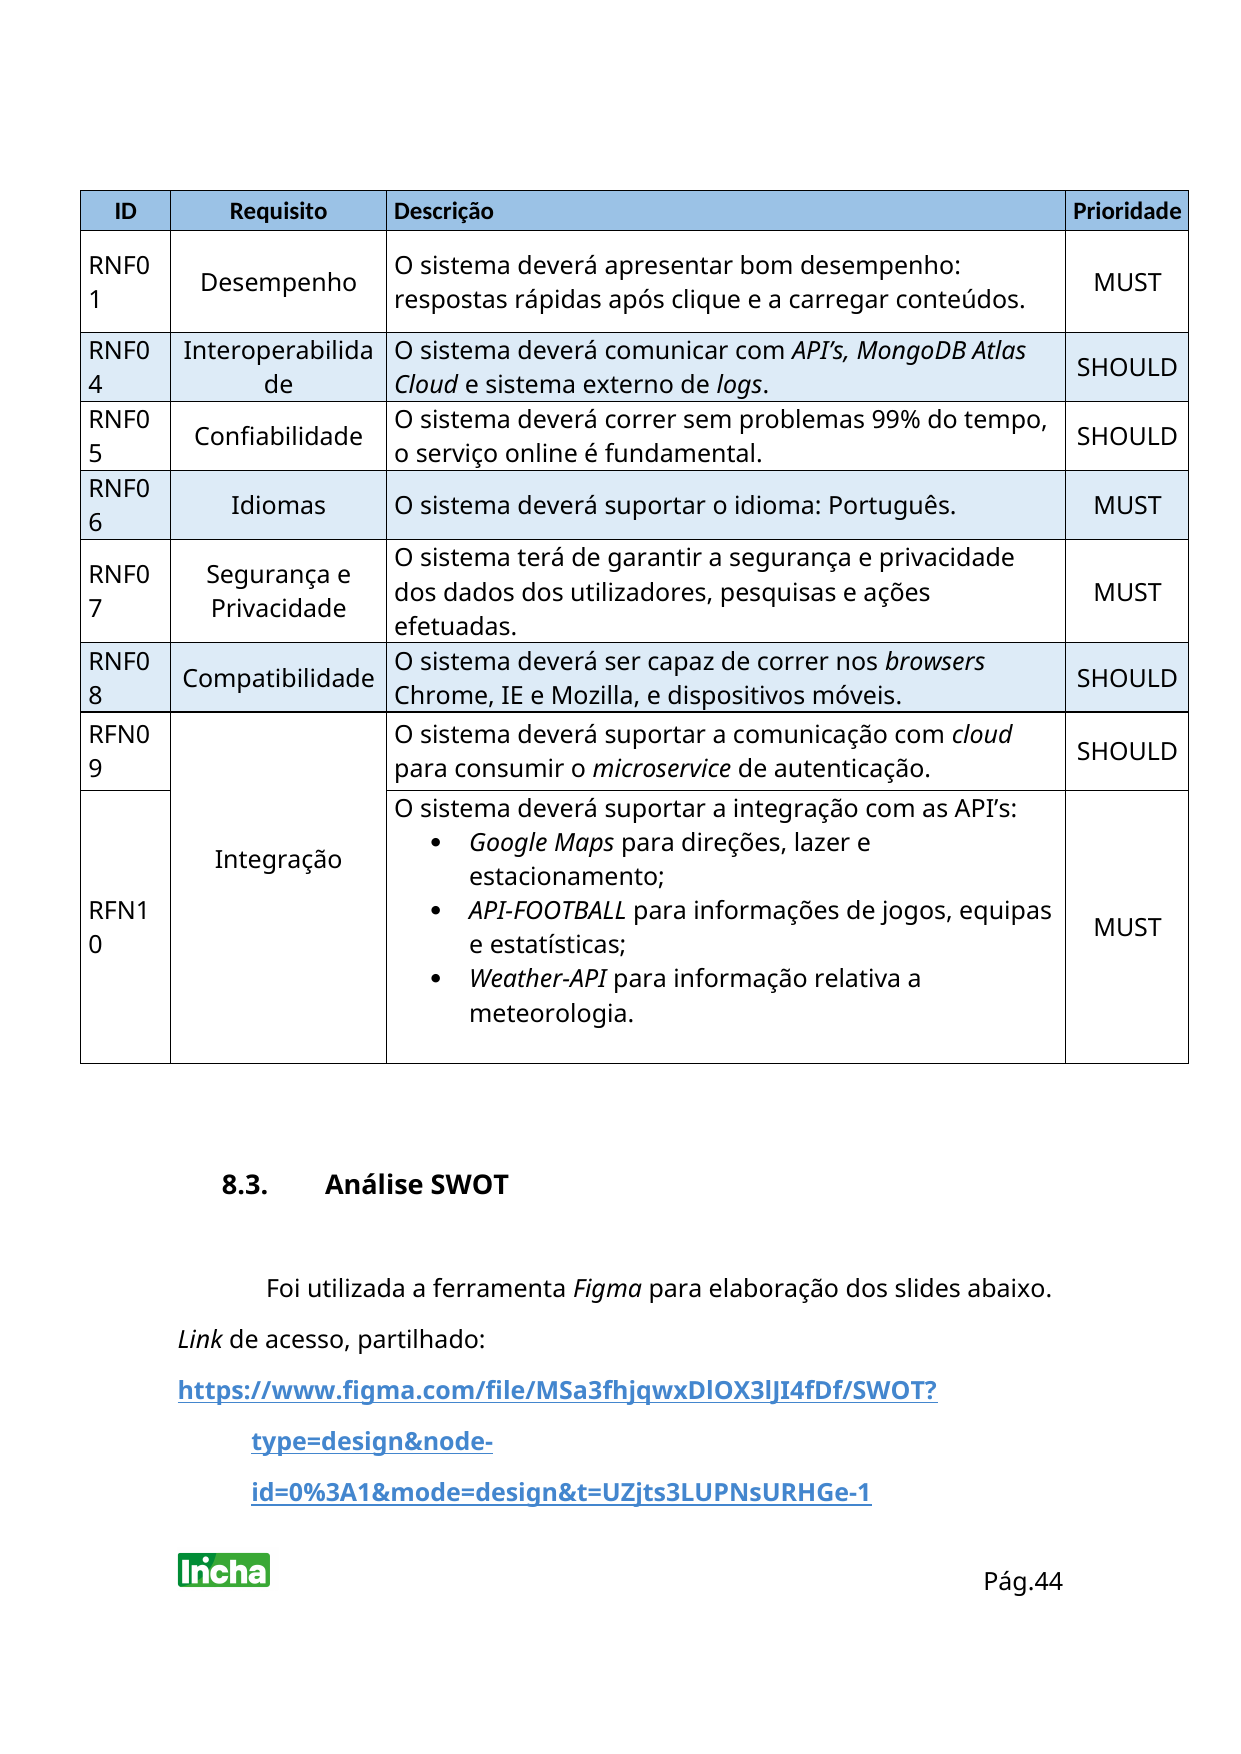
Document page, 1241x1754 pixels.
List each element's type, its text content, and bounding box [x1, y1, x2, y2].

table_cell Segurança e Privacidade [171, 540, 386, 642]
table_cell O sistema deverá suportar a comunicação com cloud para consumir o microservice de autenticação. [387, 713, 1065, 790]
picture [177, 1547, 279, 1591]
table_cell RFN09 [81, 713, 170, 790]
table_cell Descrição [387, 191, 1065, 230]
table_cell O sistema deverá correr sem problemas 99% do tempo, o serviço online é fundamental. [387, 402, 1065, 470]
table_cell RNF08 [81, 643, 170, 711]
table_cell O sistema deverá suportar o idioma: Português. [387, 471, 1065, 539]
table_cell Compatibilidade [171, 643, 386, 711]
table_cell SHOULD [1066, 402, 1188, 470]
table_cell O sistema deverá suportar a integração com as API’s: Google Maps para direções, lazer e estacionamento; API-FOOTBALL para informações de jogos, equipas e estatísticas; Weather-API para informação relativa a meteorologia. [387, 791, 1065, 1063]
table_cell O sistema deverá apresentar bom desempenho: respostas rápidas após clique e a carregar conteúdos. [387, 231, 1065, 332]
table_cell MUST [1066, 231, 1188, 332]
subtitle Análise SWOT [222, 1165, 1092, 1202]
table_cell RNF01 [81, 231, 170, 332]
table_cell SHOULD [1066, 333, 1188, 401]
table_cell O sistema deverá comunicar com API’s, MongoDB Atlas Cloud e sistema externo de logs. [387, 333, 1065, 401]
table_cell MUST [1066, 791, 1188, 1063]
text Link de acesso, partilhado: [177, 1322, 1092, 1356]
table_cell RNF04 [81, 333, 170, 401]
text Foi utilizada a ferramenta Figma para elaboração dos slides abaixo. [177, 1271, 1092, 1305]
table_cell SHOULD [1066, 643, 1188, 711]
table_cell MUST [1066, 471, 1188, 539]
table_cell O sistema terá de garantir a segurança e privacidade dos dados dos utilizadores, pesquisas e ações efetuadas. [387, 540, 1065, 642]
table_cell RNF07 [81, 540, 170, 642]
table_cell RNF06 [81, 471, 170, 539]
table_cell Prioridade [1066, 191, 1188, 230]
table_cell ID [81, 191, 170, 230]
table_cell Desempenho [171, 231, 386, 332]
table_cell SHOULD [1066, 713, 1188, 790]
table_cell RNF05 [81, 402, 170, 470]
table_cell O sistema deverá ser capaz de correr nos browsers Chrome, IE e Mozilla, e dispositivos móveis. [387, 643, 1065, 711]
table_cell Requisito [171, 191, 386, 230]
table_cell MUST [1066, 540, 1188, 642]
table_cell RFN10 [81, 791, 170, 1063]
table_cell Confiabilidade [171, 402, 386, 470]
table_cell Idiomas [171, 471, 386, 539]
text https://www.figma.com/file/MSa3fhjqwxDlOX3lJI4fDf/SWOT?type=design&node-id=0%3A1&mode=design&t=UZjts3LUPNsURHGe-1 [177, 1373, 1092, 1509]
table_cell Integração [171, 713, 386, 1063]
table_cell Interoperabilidade [171, 333, 386, 401]
